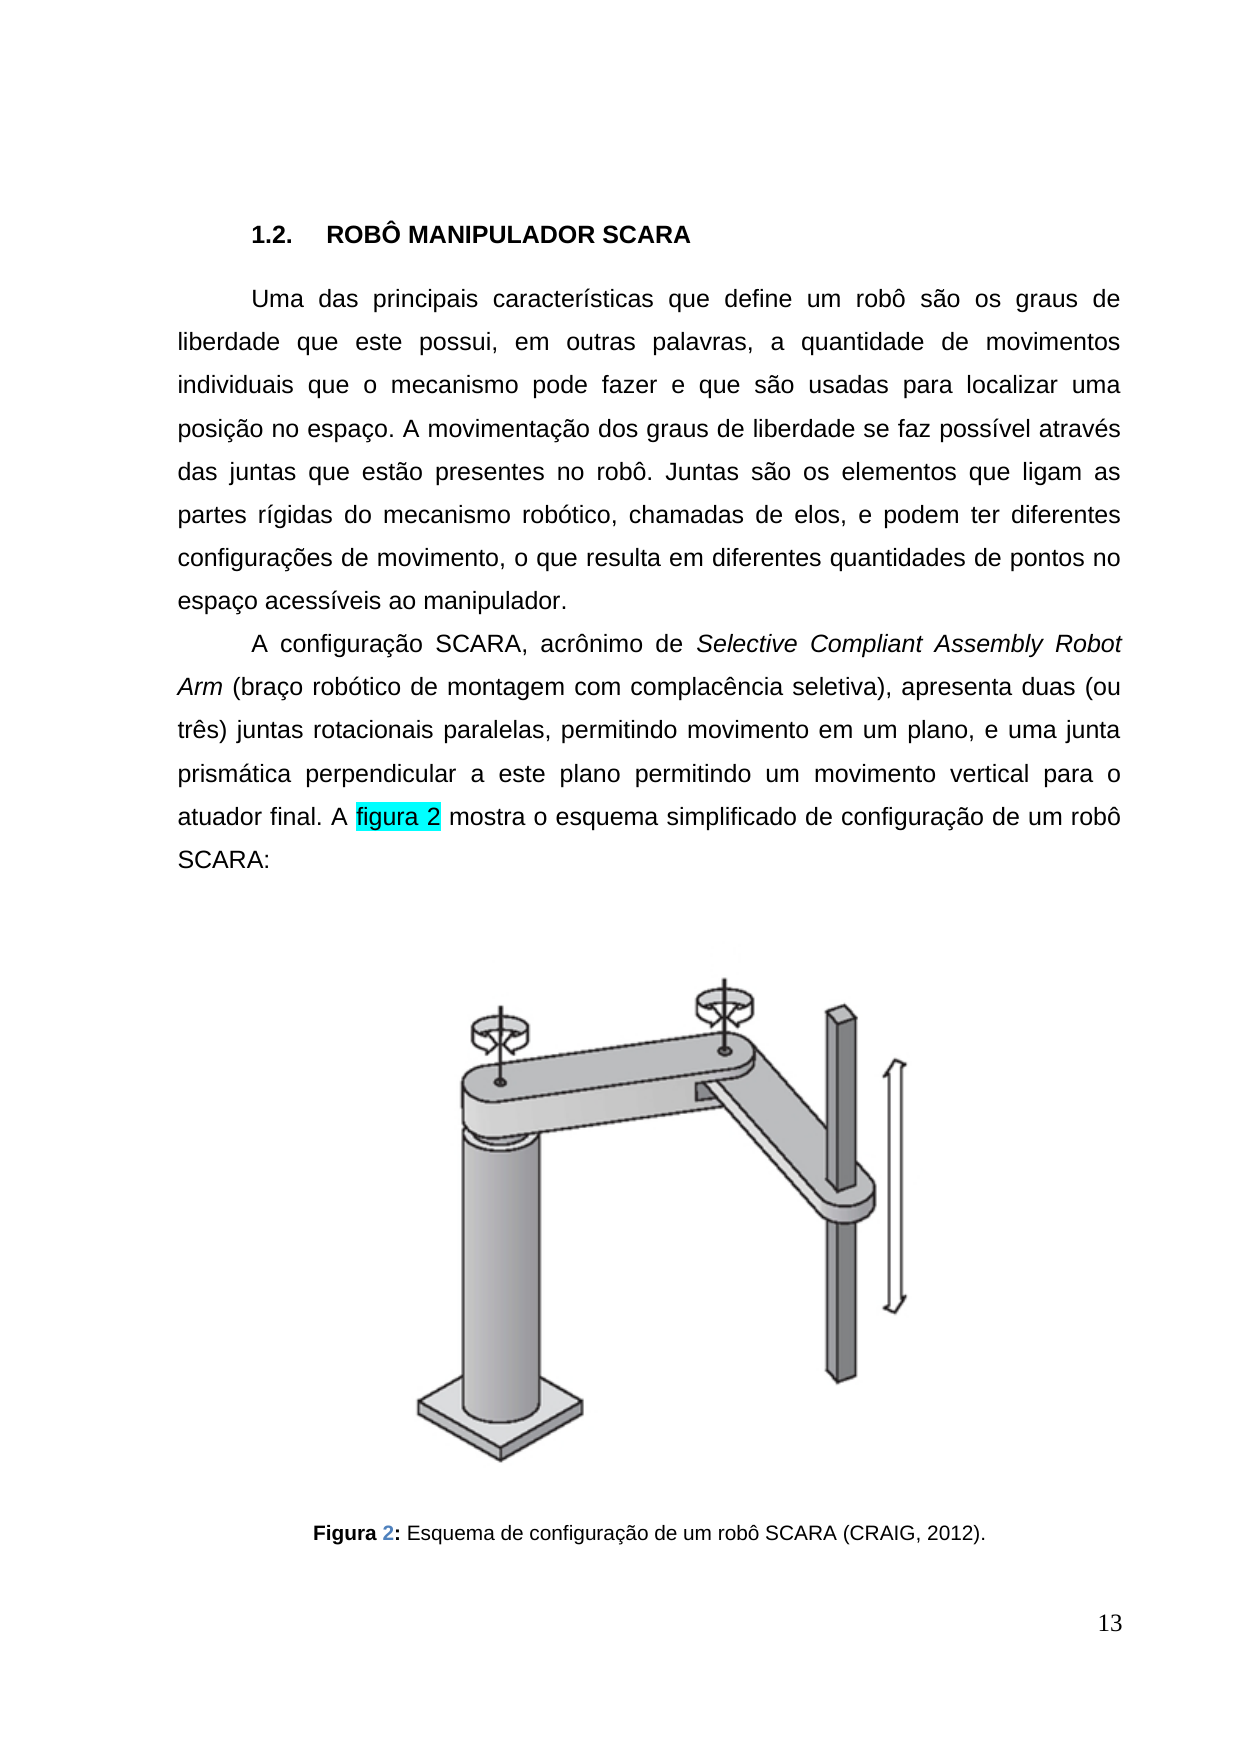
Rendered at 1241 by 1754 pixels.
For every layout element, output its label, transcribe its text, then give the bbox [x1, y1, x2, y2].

list ROBÔ MANIPULADOR SCARA [251, 220, 1122, 249]
text A configuração SCARA, acrônimo de Selective Compliant Assembly Robot Arm (braço robótico de montagem com complacência seletiva), apresenta duas (ou três) juntas rotacionais paralelas, permitindo movimento em um plano, e uma junta prismática perpendicular a este plano permitindo um movimento vertical para o atuador final. A figura 2 mostra o esquema simplificado de configuração de um robô SCARA: [177, 629, 1122, 874]
picture [410, 931, 963, 1486]
text Uma das principais características que define um robô são os graus de liberdade que este possui, em outras palavras, a quantidade de movimentos individuais que o mecanismo pode fazer e que são usadas para localizar uma posição no espaço. A movimentação dos graus de liberdade se faz possível através das juntas que estão presentes no robô. Juntas são os elementos que ligam as partes rígidas do mecanismo robótico, chamadas de elos, e podem ter diferentes configurações de movimento, o que resulta em diferentes quantidades de pontos no espaço acessíveis ao manipulador. [177, 284, 1122, 615]
text Figura 2: Esquema de configuração de um robô SCARA (CRAIG, 2012). [177, 1521, 1122, 1544]
